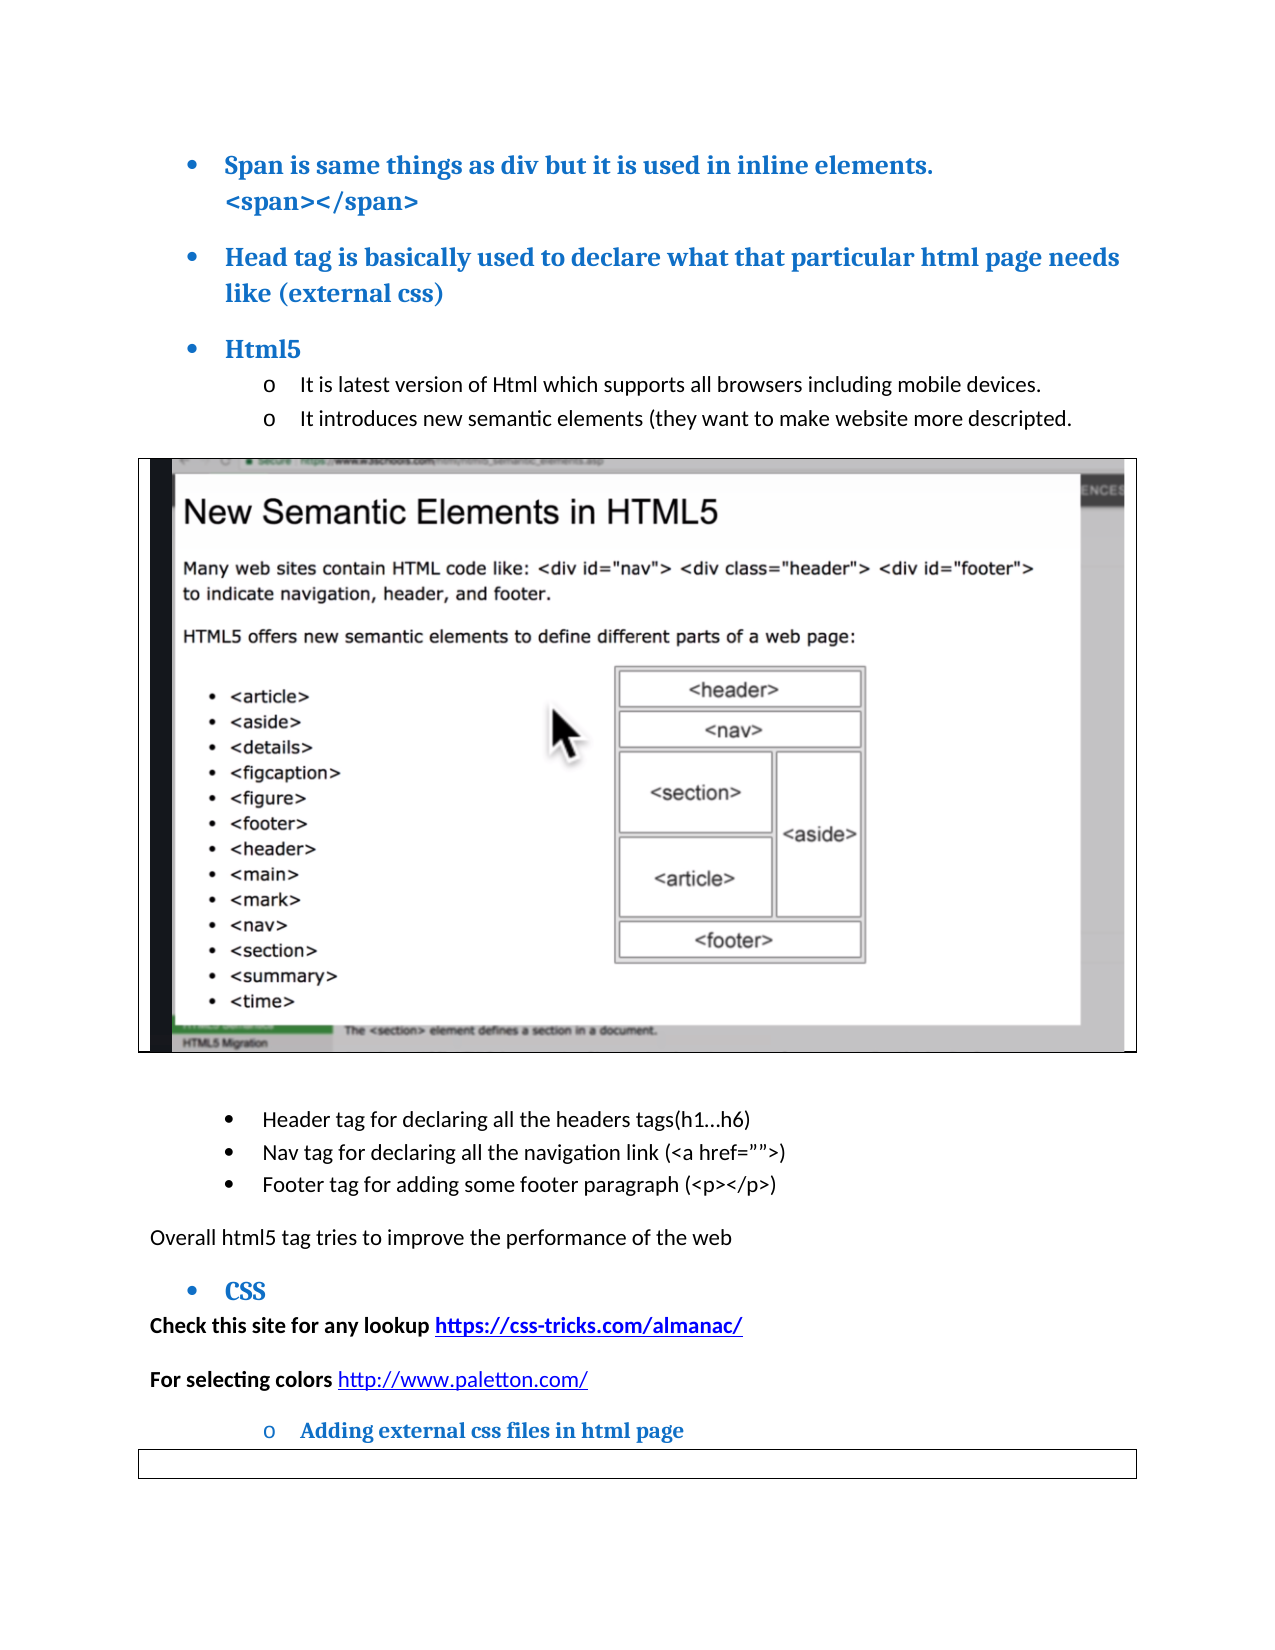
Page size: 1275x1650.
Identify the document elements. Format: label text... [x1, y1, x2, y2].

list Footer tag for adding some footer paragraph (<p></p>) [225, 1170, 1125, 1198]
text Check this site for any lookup https://css-tricks.com/almanac/ [150, 1312, 1125, 1340]
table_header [139, 1450, 1136, 1478]
table_header [1125, 459, 1136, 1051]
subtitle CSS [187, 1276, 1125, 1307]
list It is latest version of Html which supports all browsers including mobile devices. [262, 370, 1125, 399]
subtitle Head tag is basically used to declare what that particular html page needs like (external css) [187, 242, 1125, 309]
subtitle Html5 [187, 334, 1125, 366]
list It introduces new semantic elements (they want to make website more descripted. [262, 404, 1125, 433]
picture [150, 459, 1125, 1052]
list Header tag for declaring all the headers tags(h1…h6) [225, 1106, 1125, 1133]
subtitle Adding external css files in html page [262, 1418, 1125, 1445]
text For selecting colors http://www.paletton.com/ [150, 1365, 1125, 1393]
list Nav tag for declaring all the navigation link (<a href=””>) [225, 1138, 1125, 1166]
subtitle Span is same things as div but it is used in inline elements. <span></span> [187, 150, 1125, 217]
text Overall html5 tag tries to improve the performance of the web [150, 1223, 1125, 1251]
table_header [139, 459, 150, 1051]
